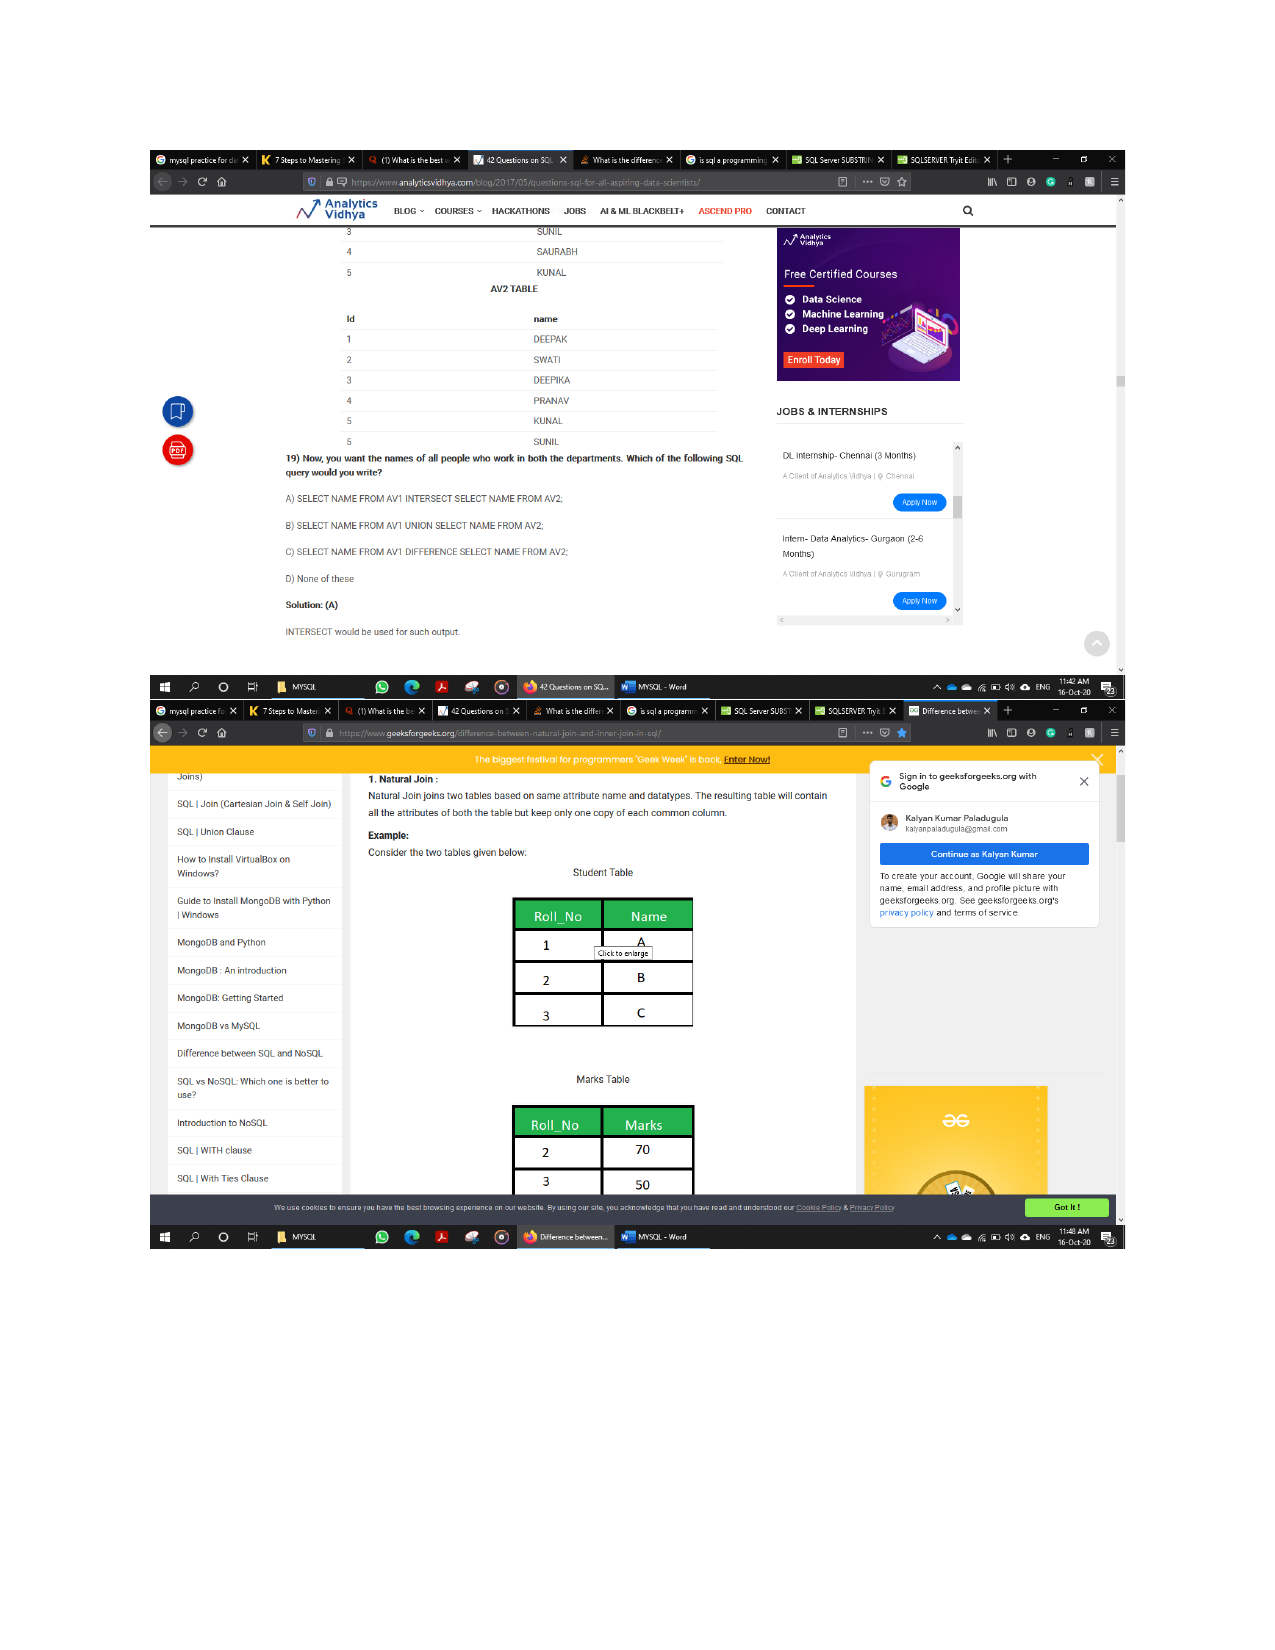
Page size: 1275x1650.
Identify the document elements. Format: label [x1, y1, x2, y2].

picture [150, 700, 1125, 1249]
picture [150, 150, 1125, 699]
